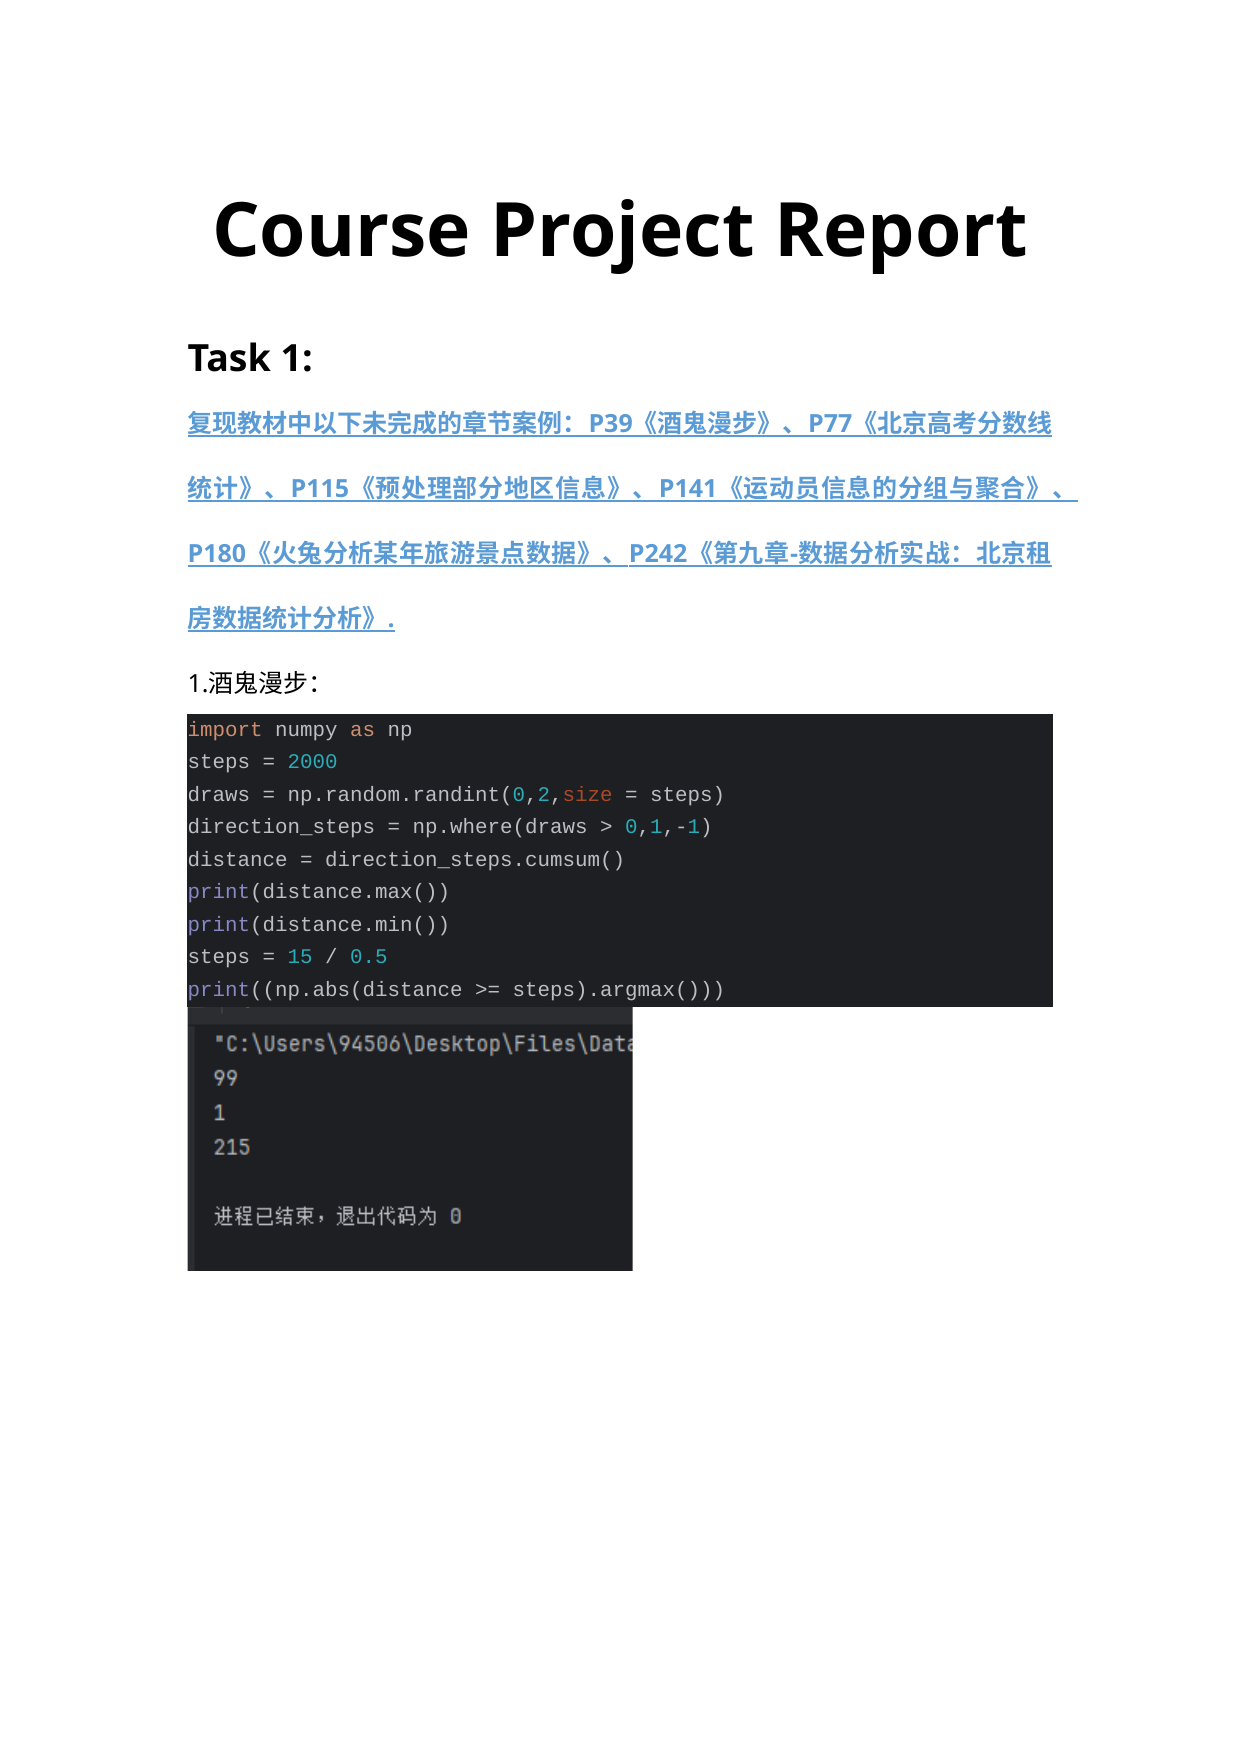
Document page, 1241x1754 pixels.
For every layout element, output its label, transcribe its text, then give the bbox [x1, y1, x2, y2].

text Task 1: [187, 324, 1053, 389]
text 1.酒鬼漫步： [187, 649, 1053, 714]
text import numpy as np steps = 2000 draws = np.random.randint(0,2,size = steps) direction_steps = np.where(draws > 0,1,-1) distance = direction_steps.cumsum() print(distance.max()) print(distance.min()) steps = 15 / 0.5 print((np.abs(distance >= steps).argmax())) [187, 714, 1053, 1007]
text 复现教材中以下未完成的章节案例：P39《酒鬼漫步》、P77《北京高考分数线统计》、P115《预处理部分地区信息》、P141《运动员信息的分组与聚合》、P180《火兔分析某年旅游景点数据》、P242《第九章-数据分析实战：北京租房数据统计分析》. [187, 501, 1053, 649]
picture [187, 1007, 633, 1271]
text 复现教材中以下未完成的章节案例：P39《酒鬼漫步》、P77《北京高考分数线统计》、P115《预处理部分地区信息》、P141《运动员信息的分组与聚合》、P180《火兔分析某年旅游景点数据》、P242《第九章-数据分析实战：北京租房数据统计分析》. [187, 389, 1053, 500]
text Course Project Report [187, 162, 1053, 292]
